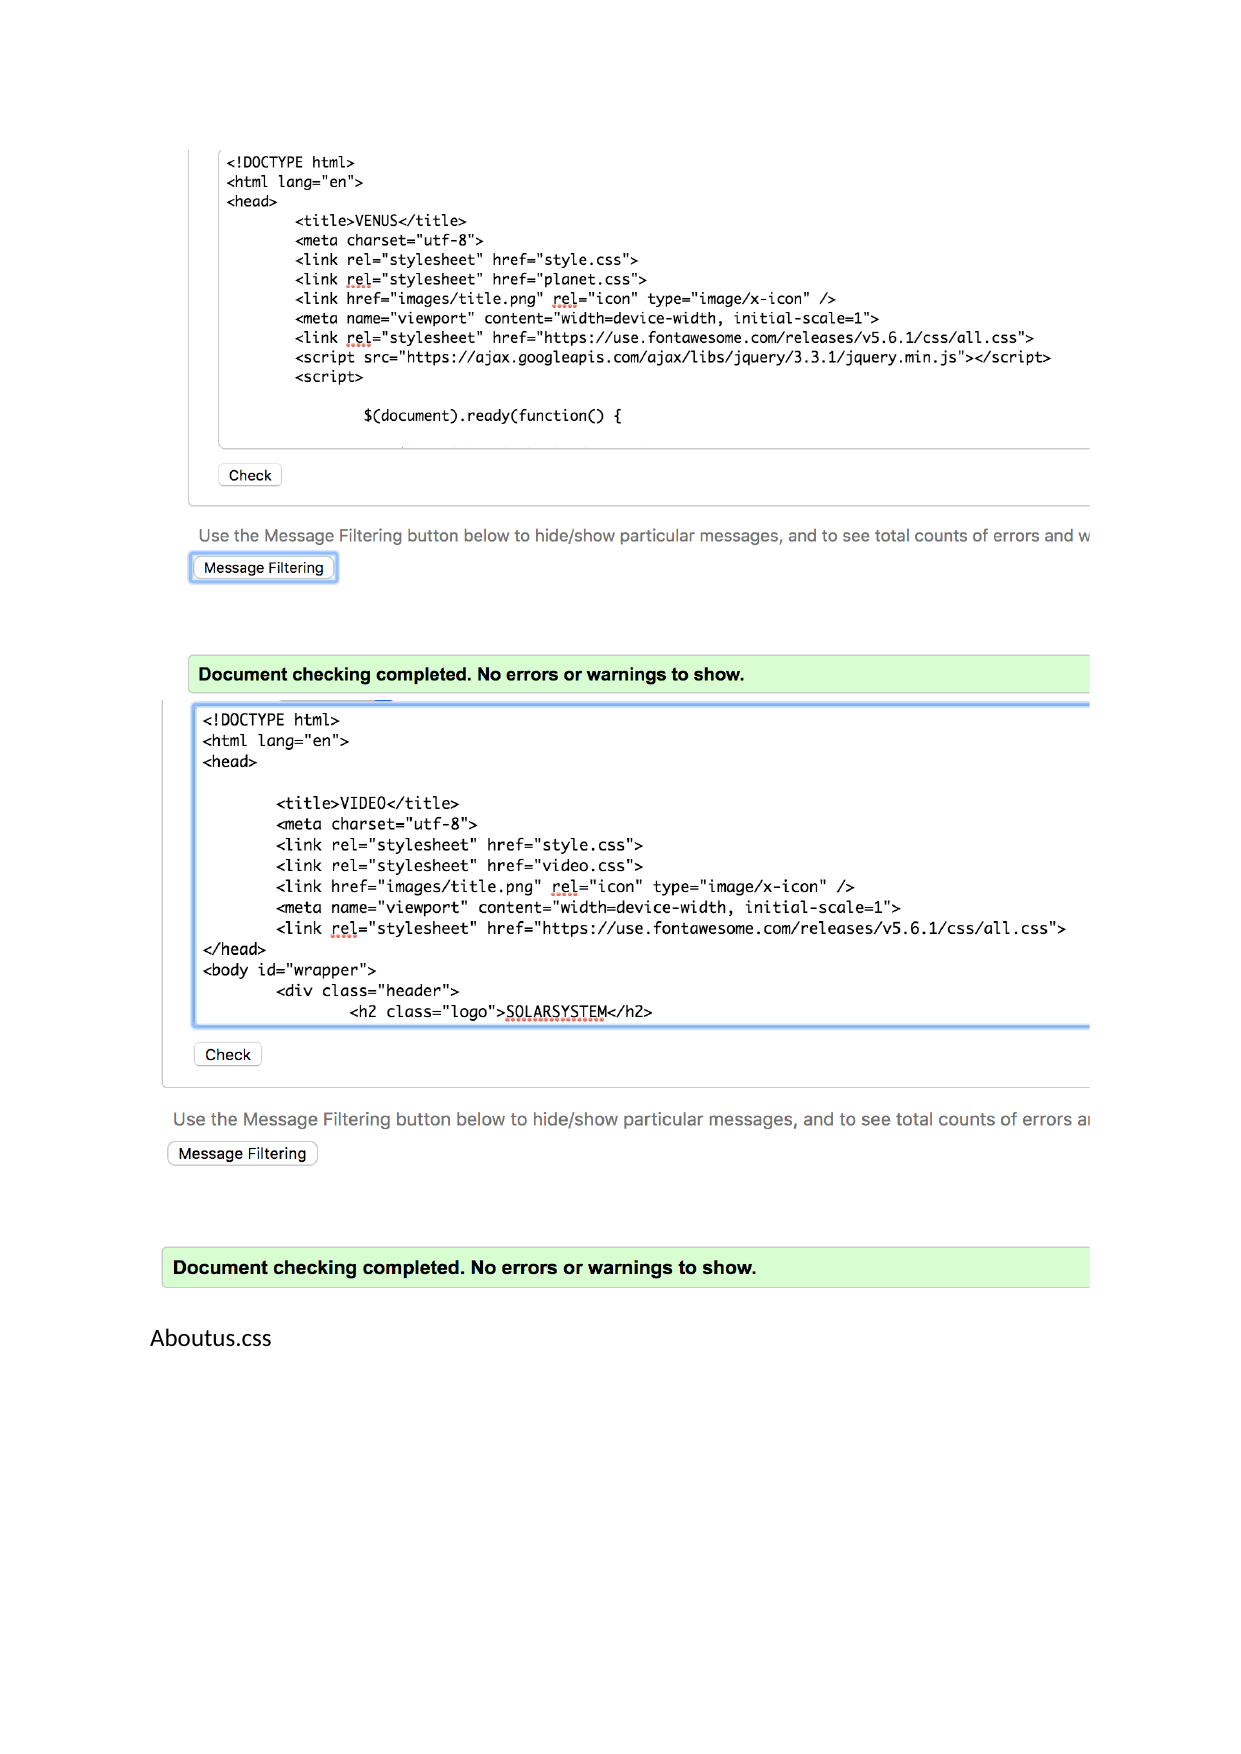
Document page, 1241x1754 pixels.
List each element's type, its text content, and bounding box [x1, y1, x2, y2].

picture [150, 150, 1090, 1292]
text Aboutus.css [150, 1322, 1090, 1352]
